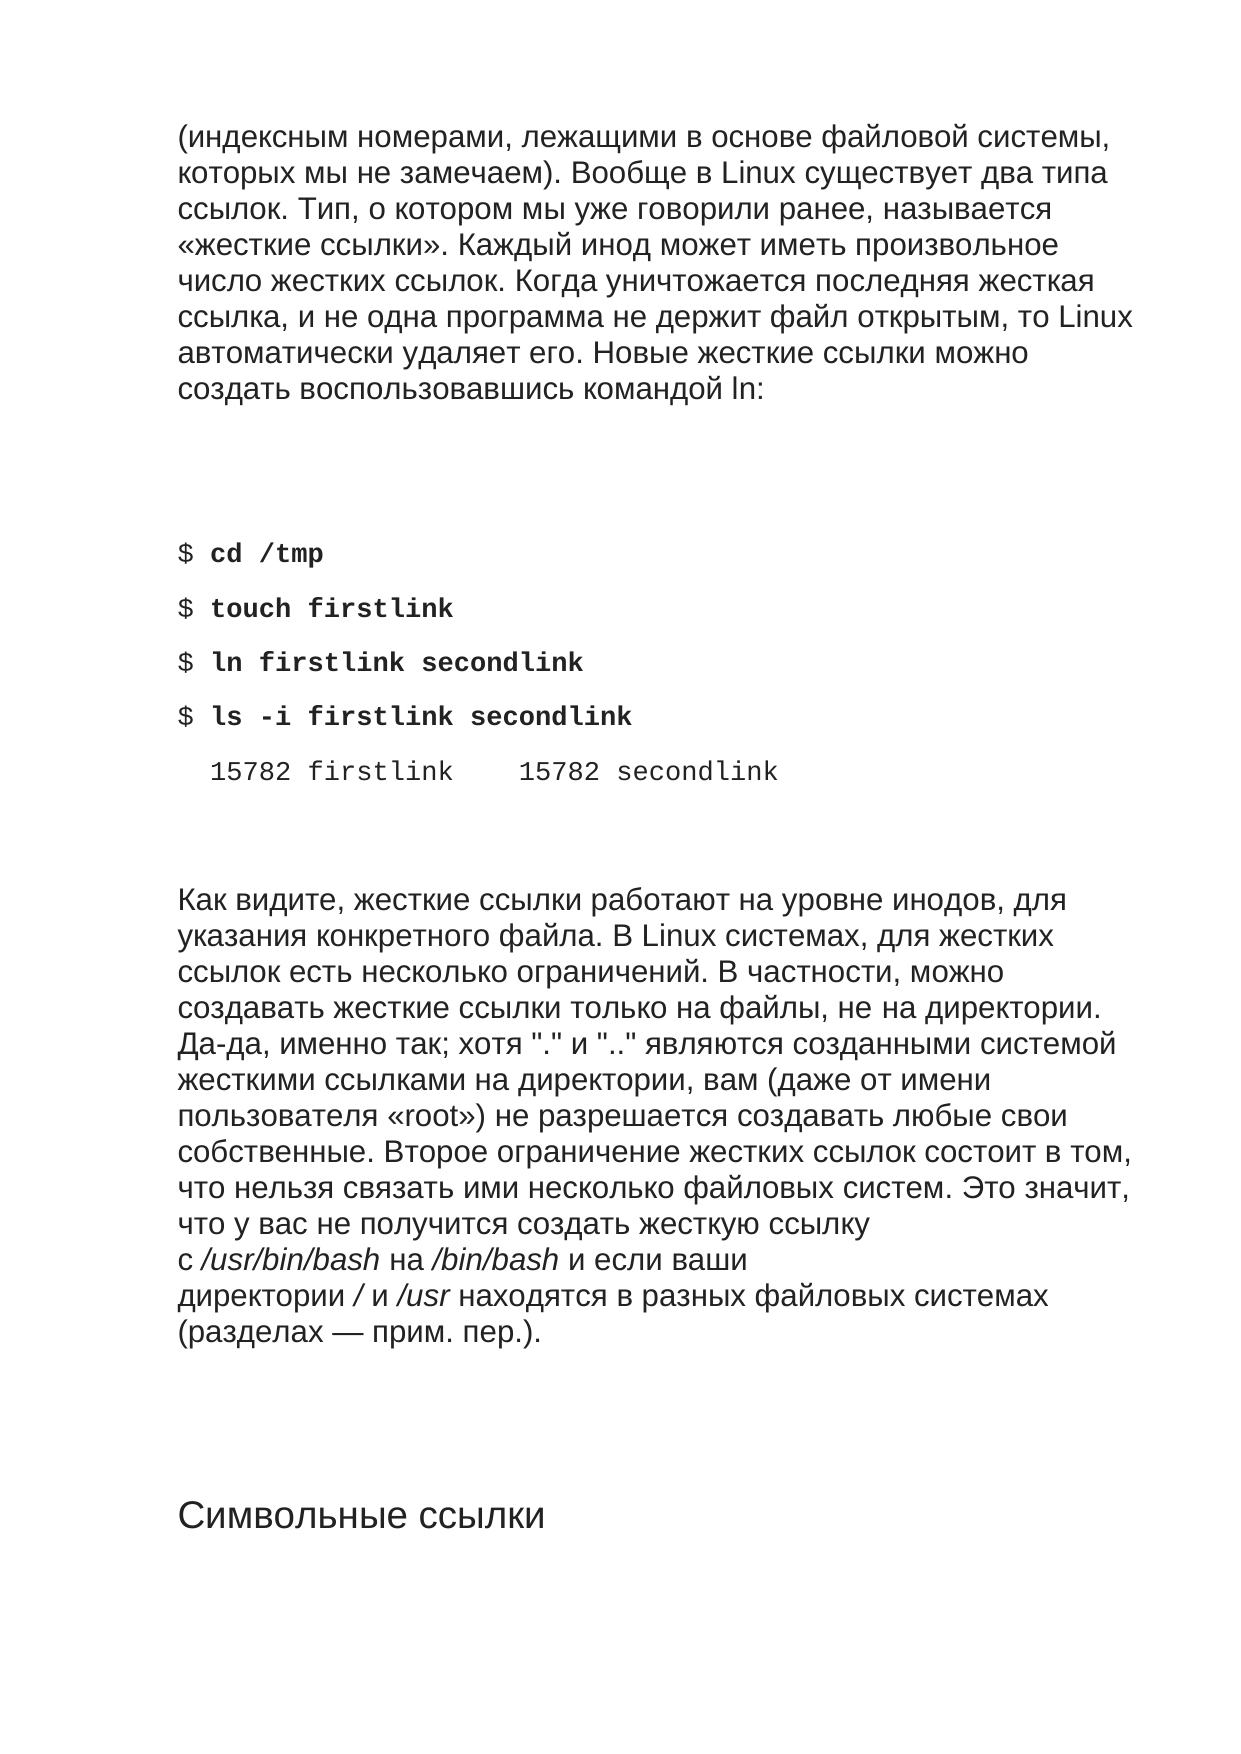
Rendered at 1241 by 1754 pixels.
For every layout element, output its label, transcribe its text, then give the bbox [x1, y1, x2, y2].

text $ ls -i firstlink secondlink [177, 703, 1152, 757]
text 15782 firstlink 15782 secondlink [177, 757, 1152, 788]
subtitle Символьные ссылки [177, 1483, 1152, 1537]
text $ touch firstlink [177, 594, 1152, 649]
text $ ln firstlink secondlink [177, 649, 1152, 703]
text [177, 118, 1152, 406]
text Как видите, жесткие ссылки работают на уровне инодов, для указания конкретного файла. В Linux системах, для жестких ссылок есть несколько ограничений. В частности, можно создавать жесткие ссылки только на файлы, не на директории. Да-да, именно так; хотя "." и ".." являются созданными системой жесткими ссылками на директории, вам (даже от имени пользователя «root») не разрешается создавать любые свои собственные. Второе ограничение жестких ссылок состоит в том, что нельзя связать ими несколько файловых систем. Это значит, что у вас не получится создать жесткую ссылку с /usr/bin/bash на /bin/bash и если ваши директории / и /usr находятся в разных файловых системах (разделах — прим. пер.). [177, 881, 1152, 1348]
text $ cd /tmp [177, 540, 1152, 594]
